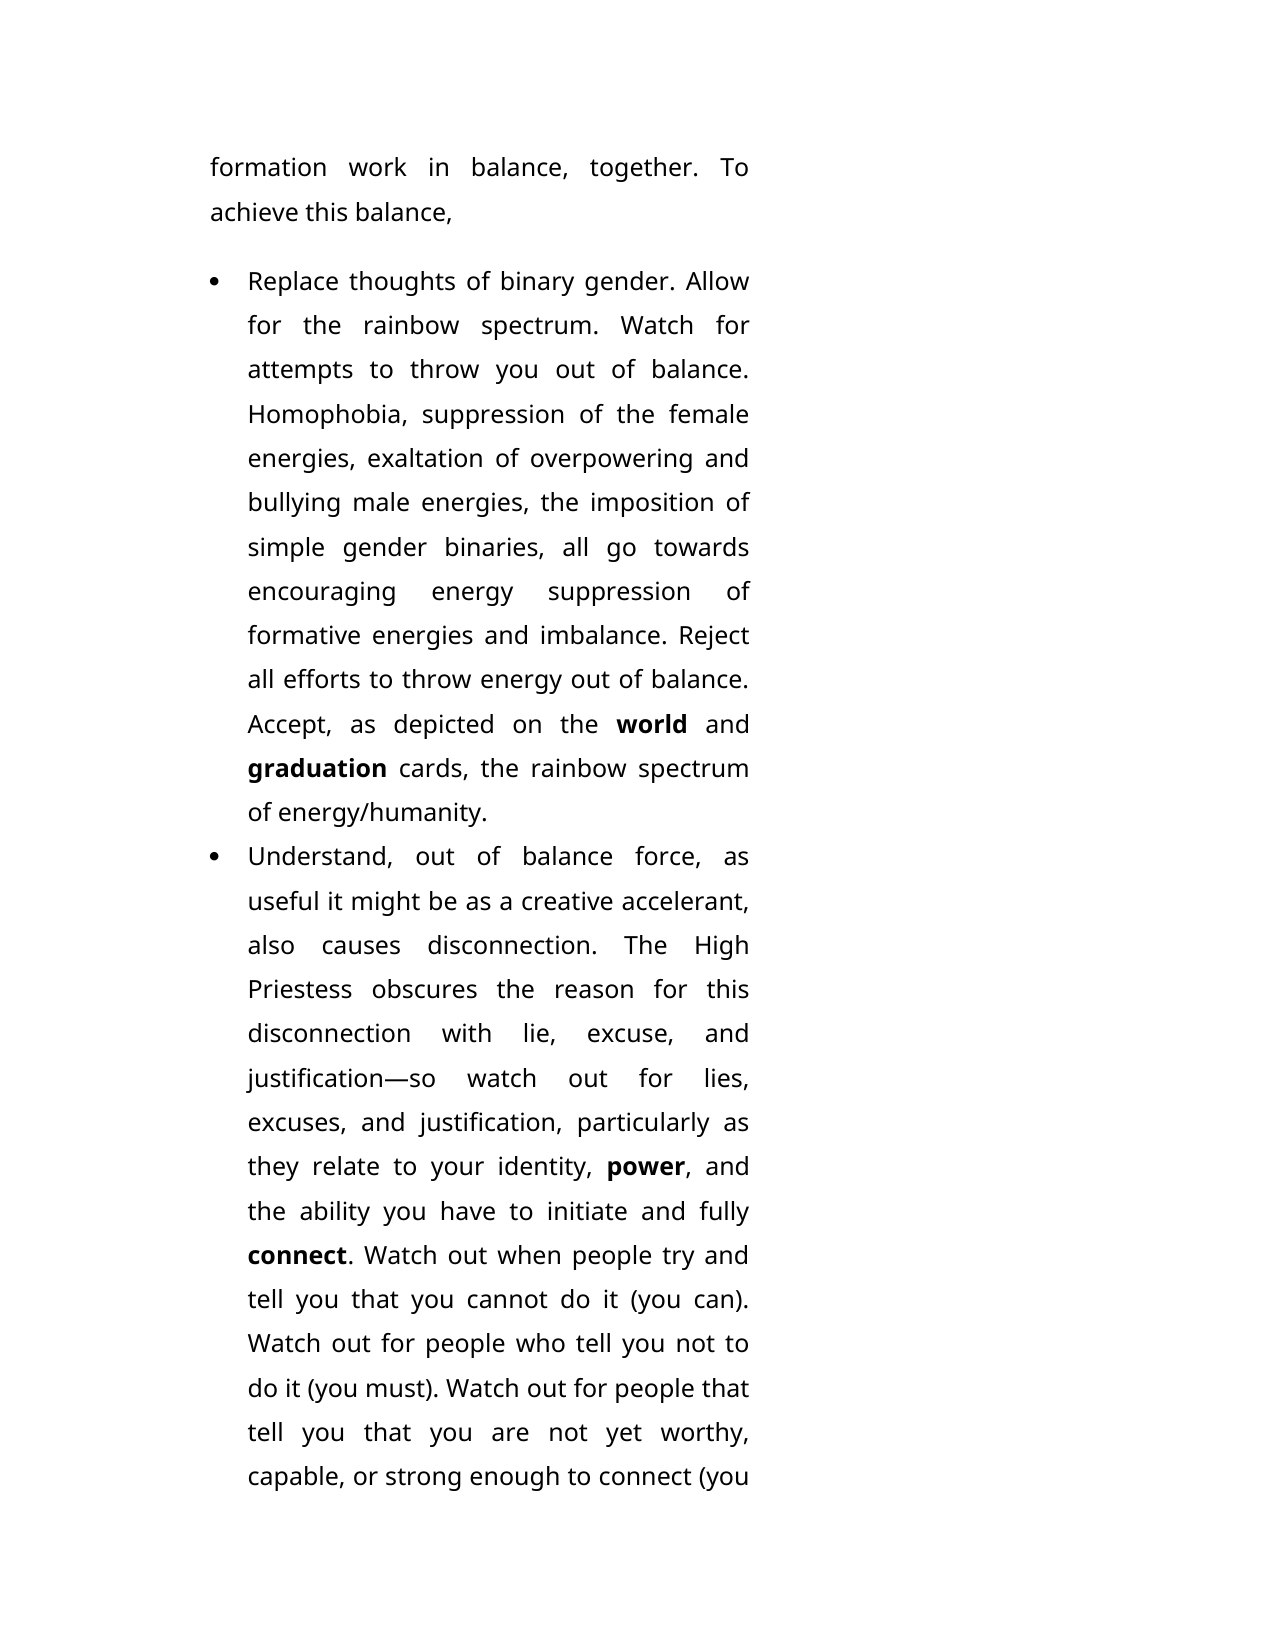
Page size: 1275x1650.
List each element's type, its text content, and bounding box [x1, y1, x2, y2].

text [210, 150, 750, 228]
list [210, 839, 750, 1493]
list Replace thoughts of binary gender. Allow for the rainbow spectrum. Watch for attempts to throw you out of balance. Homophobia, suppression of the female energies, exaltation of overpowering and bullying male energies, the imposition of simple gender binaries, all go towards encouraging energy suppression of formative energies and imbalance. Reject all efforts to throw energy out of balance. Accept, as depicted on the world and graduation cards, the rainbow spectrum of energy/humanity. [210, 263, 750, 829]
